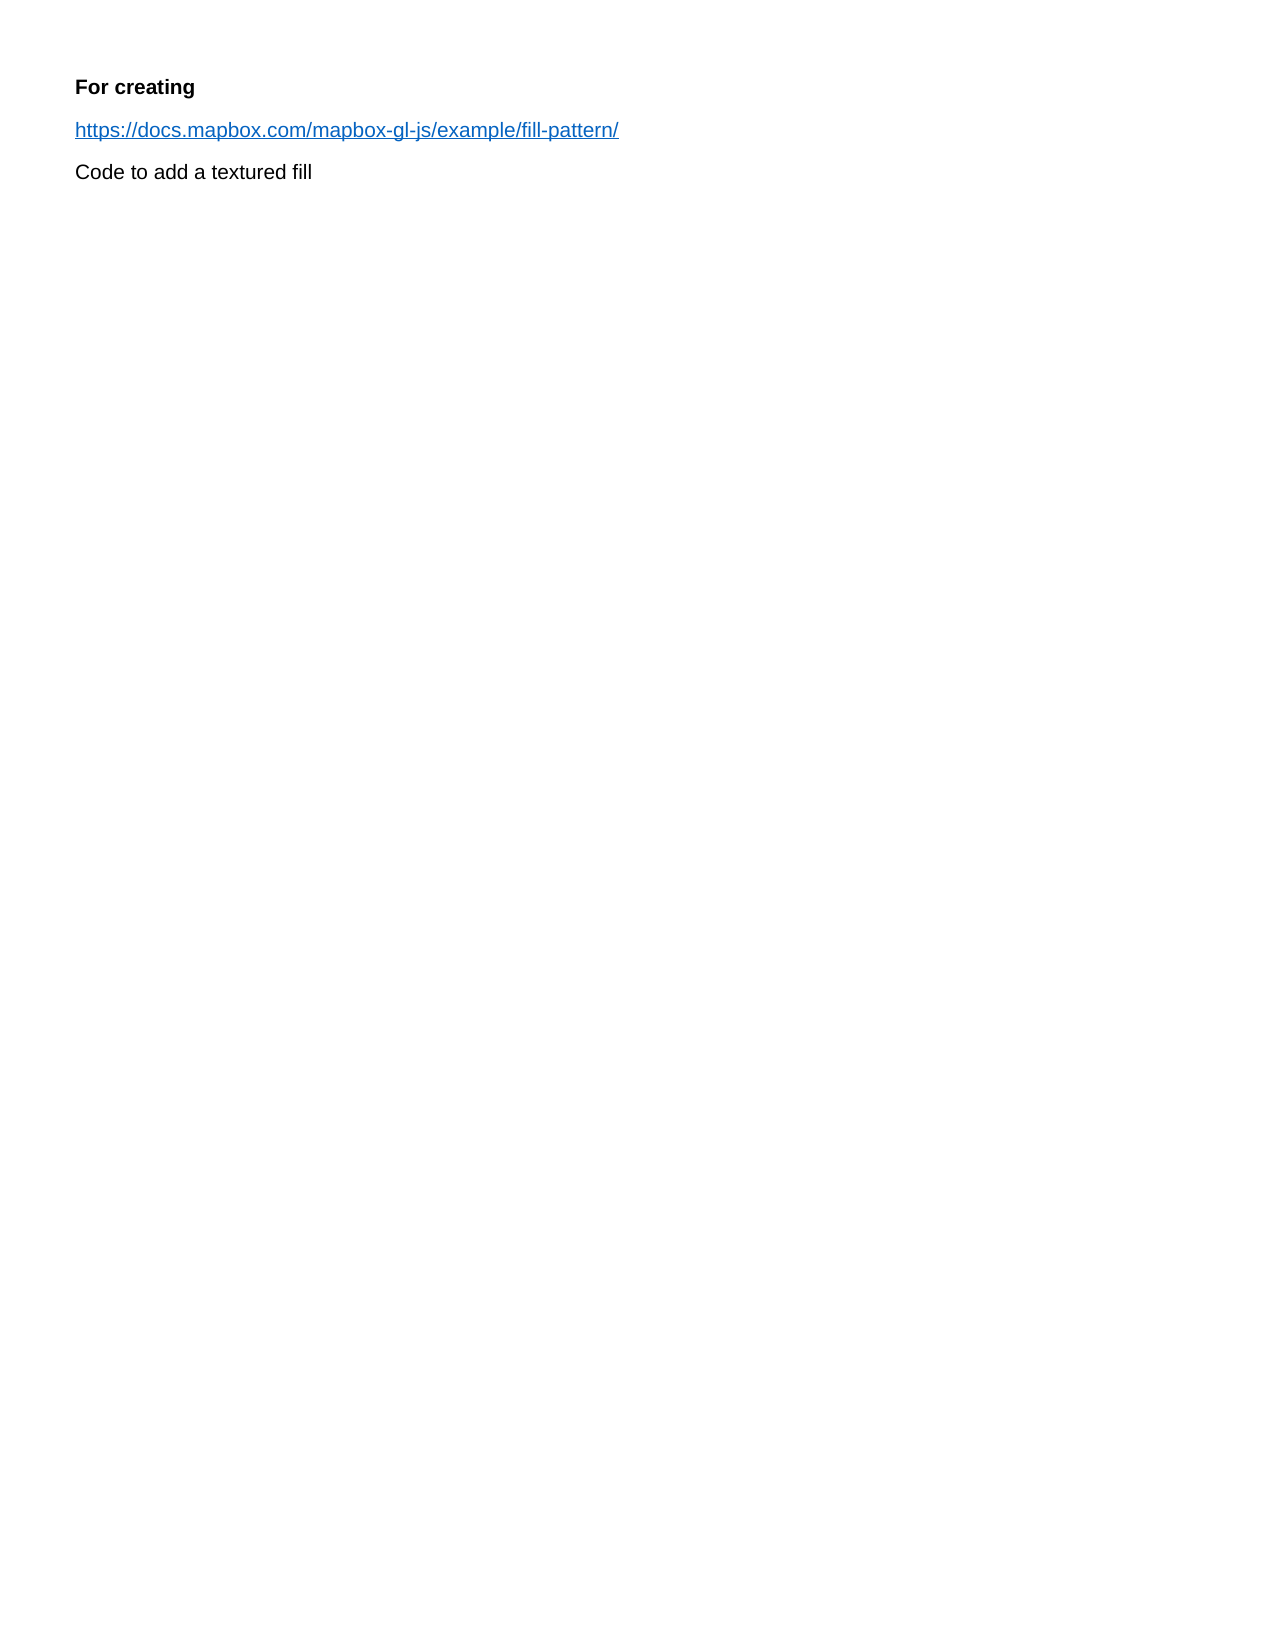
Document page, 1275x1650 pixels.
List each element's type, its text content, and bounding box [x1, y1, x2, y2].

text https://docs.mapbox.com/mapbox-gl-js/example/fill-pattern/ [75, 117, 1200, 141]
text Code to add a textured fill [75, 160, 1200, 184]
text For creating [75, 75, 1200, 99]
